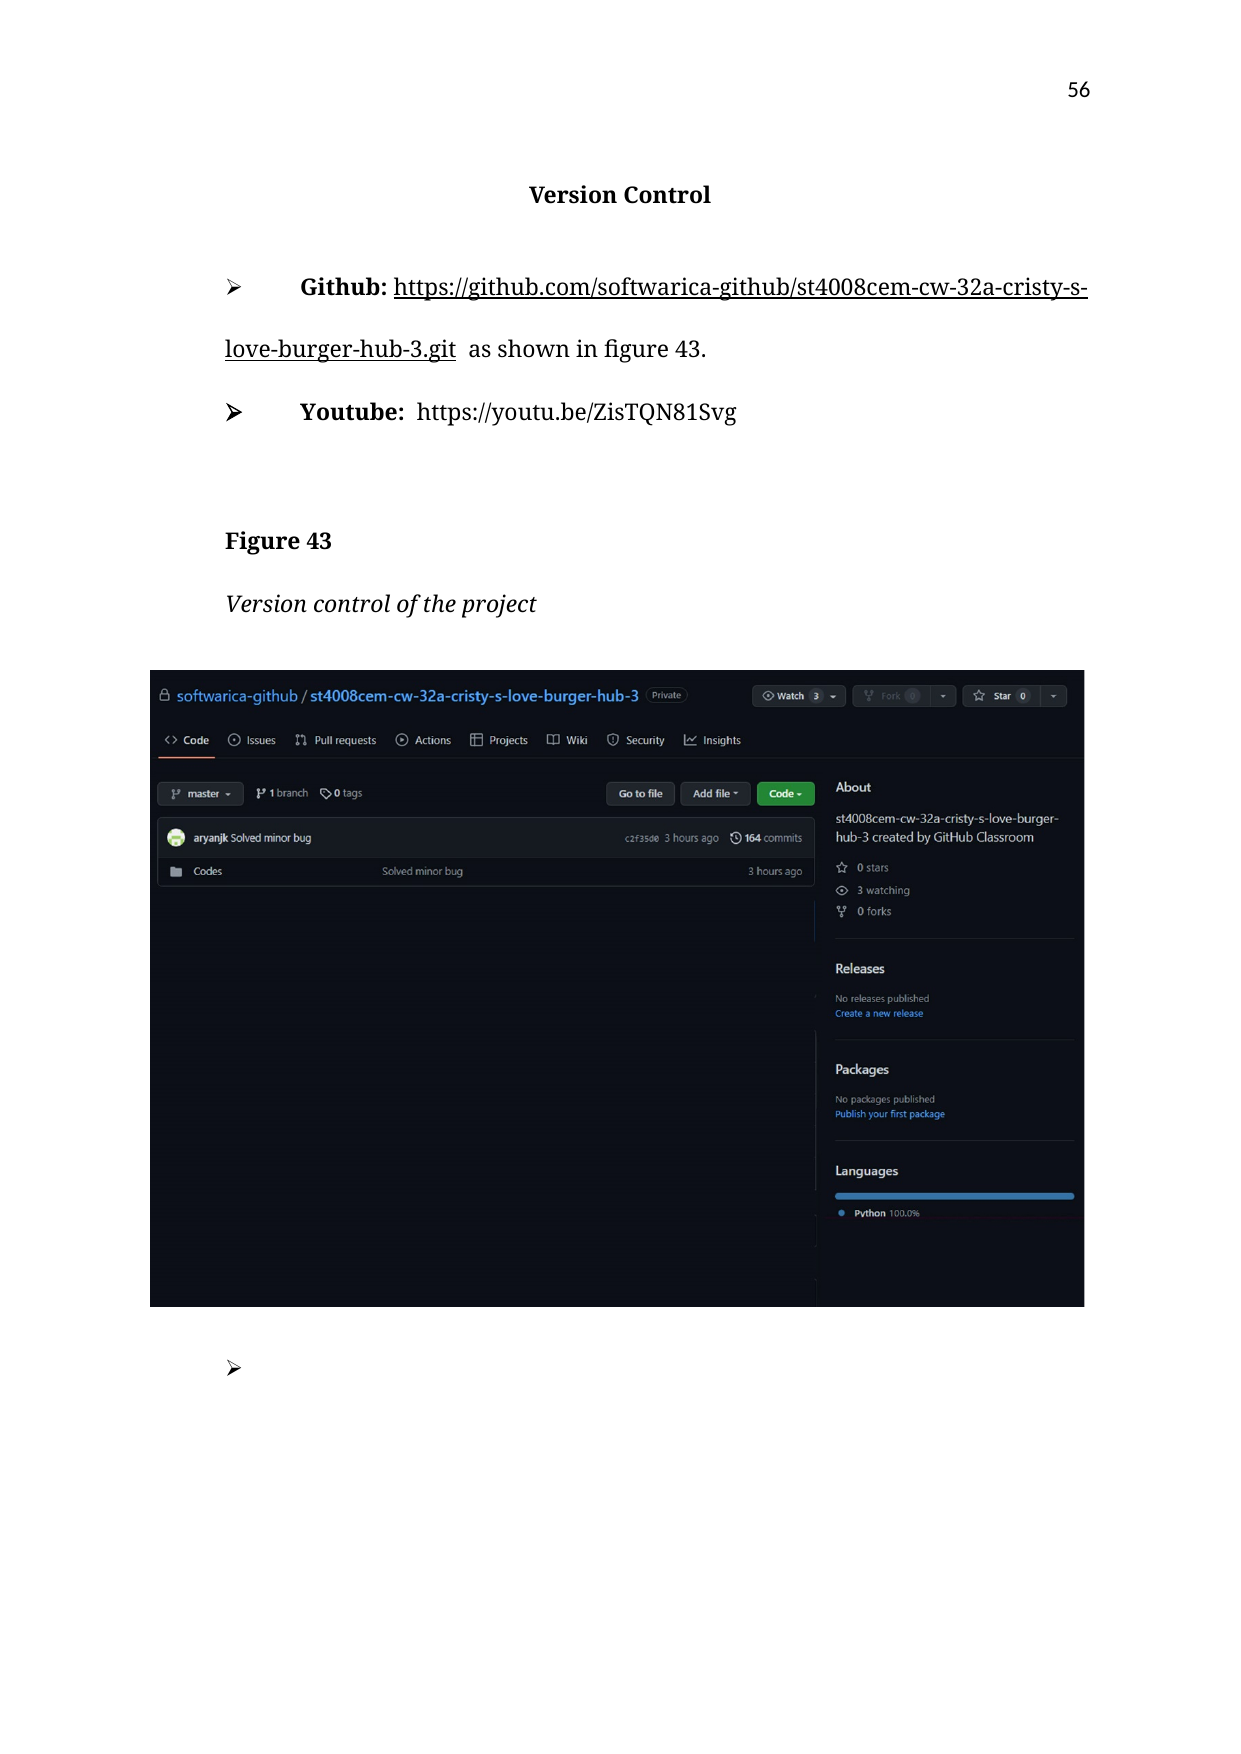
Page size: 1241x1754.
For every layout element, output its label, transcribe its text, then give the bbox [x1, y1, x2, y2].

subtitle Version Control [150, 179, 1090, 210]
picture [150, 670, 1085, 1307]
list Github: https://github.com/softwarica-github/st4008cem-cw-32a-cristy-s-love-burger-hub-3.git as shown in figure 43. [225, 271, 1090, 364]
list Youtube: https://youtu.be/ZisTQN81Svg [225, 396, 1090, 427]
text Version control of the project [150, 587, 1090, 619]
subtitle Figure 43 [225, 525, 1090, 556]
